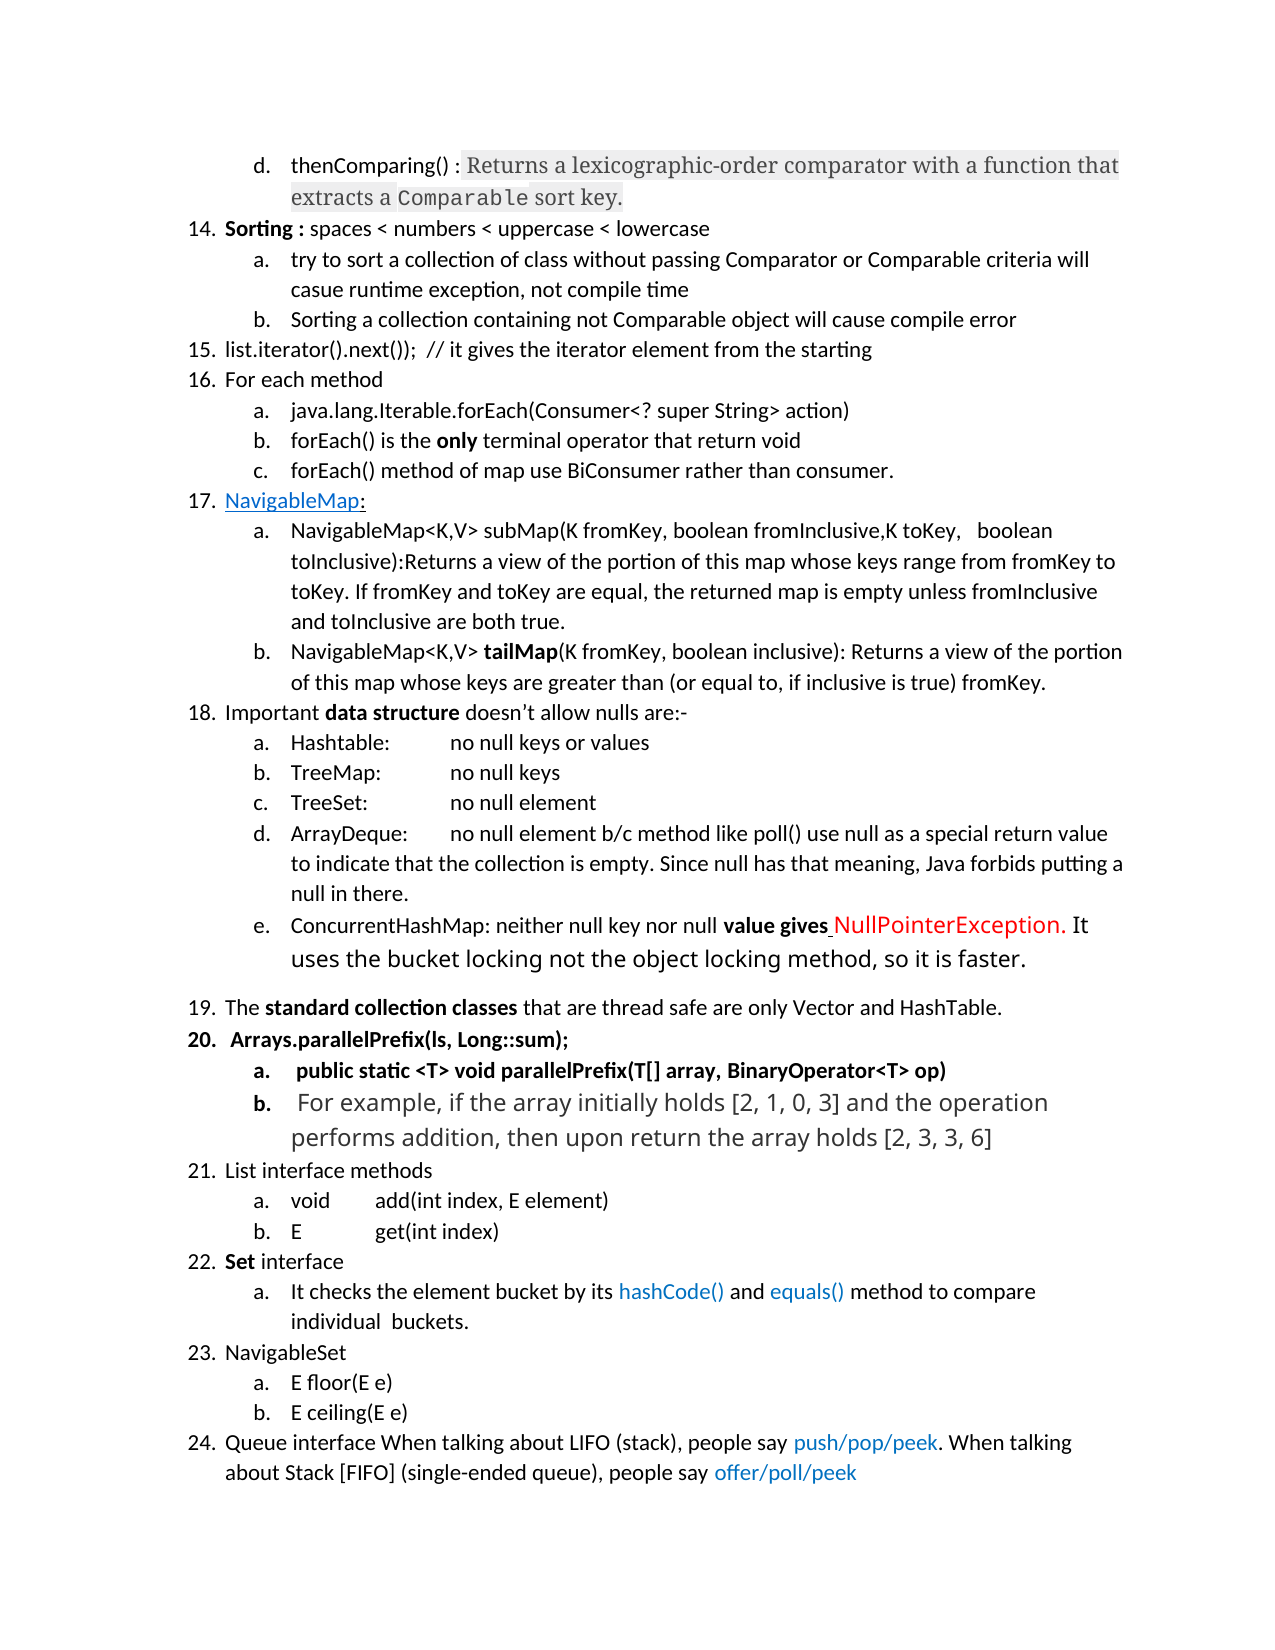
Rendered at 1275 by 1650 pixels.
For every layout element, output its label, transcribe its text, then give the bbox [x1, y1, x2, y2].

list NavigableMap<K,V> subMap(K fromKey, boolean fromInclusive,K toKey, boolean toInclusive):Returns a view of the portion of this map whose keys range from fromKey to toKey. If fromKey and toKey are equal, the returned map is empty unless fromInclusive and toInclusive are both true. [253, 517, 1125, 635]
list list.iterator().next()); // it gives the iterator element from the starting [187, 335, 1125, 363]
list The standard collection classes that are thread safe are only Vector and HashTable. [187, 993, 1125, 1021]
list public static <T> void parallelPrefix(T[] array, BinaryOperator<T> op) [253, 1056, 1125, 1084]
list thenComparing() : Returns a lexicographic-order comparator with a function that extracts a Comparable sort key. [253, 150, 1125, 212]
list Sorting a collection containing not Comparable object will cause compile error [253, 305, 1125, 333]
list Set interface [187, 1247, 1125, 1275]
list Queue interface When talking about LIFO (stack), people say push/pop/peek. When talking about Stack [FIFO] (single-ended queue), people say offer/poll/peek [187, 1428, 1125, 1487]
list Hashtable: no null keys or values [253, 728, 1125, 756]
list forEach() method of map use BiConsumer rather than consumer. [253, 456, 1125, 484]
list forEach() is the only terminal operator that return void [253, 426, 1125, 454]
list For example, if the array initially holds [2, 1, 0, 3] and the operation performs addition, then upon return the array holds [2, 3, 3, 6] [253, 1086, 1125, 1154]
list It checks the element bucket by its hashCode() and equals() method to compare individual buckets. [253, 1277, 1125, 1336]
list List interface methods [187, 1156, 1125, 1184]
list Important data structure doesn’t allow nulls are:- [187, 698, 1125, 726]
list NavigableMap<K,V> tailMap(K fromKey, boolean inclusive): Returns a view of the portion of this map whose keys are greater than (or equal to, if inclusive is true) fromKey. [253, 637, 1125, 696]
list NavigableMap: [187, 486, 1125, 514]
list try to sort a collection of class without passing Comparator or Comparable criteria will casue runtime exception, not compile time [253, 245, 1125, 303]
list For each method [187, 366, 1125, 393]
list ConcurrentHashMap: neither null key nor null value gives NullPointerException. It uses the bucket locking not the object locking method, so it is faster. [253, 909, 1125, 974]
list TreeSet: no null element [253, 788, 1125, 816]
list Sorting : spaces < numbers < uppercase < lowercase [187, 214, 1125, 242]
list Arrays.parallelPrefix(ls, Long::sum); [187, 1026, 1125, 1054]
list NavigableSet [187, 1338, 1125, 1366]
list E get(int index) [253, 1217, 1125, 1245]
list E floor(E e) [253, 1368, 1125, 1396]
list java.lang.Iterable.forEach(Consumer<? super String> action) [253, 396, 1125, 424]
list TreeMap: no null keys [253, 758, 1125, 786]
list ArrayDeque: no null element b/c method like poll() use null as a special return value to indicate that the collection is empty. Since null has that meaning, Java forbids putting a null in there. [253, 819, 1125, 907]
list E ceiling(E e) [253, 1398, 1125, 1426]
list void add(int index, E element) [253, 1187, 1125, 1215]
